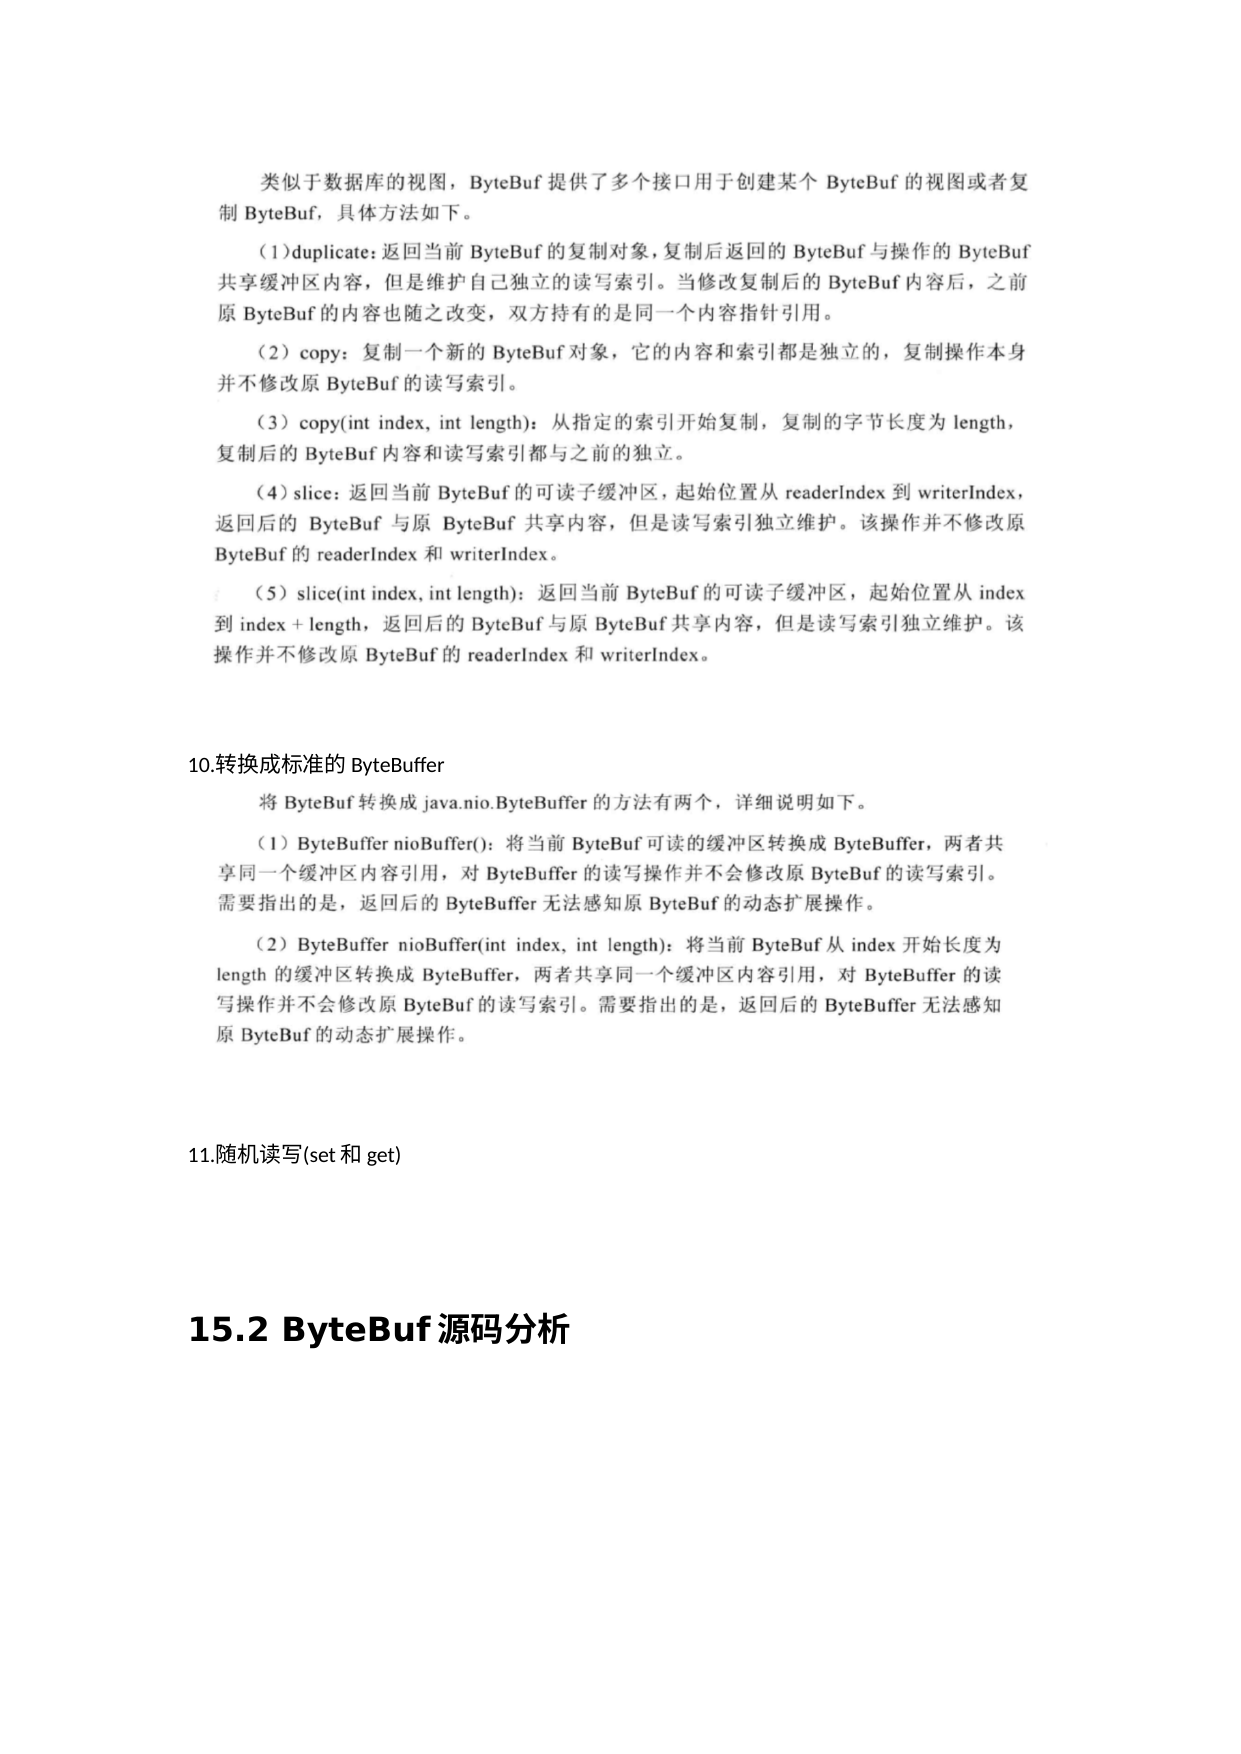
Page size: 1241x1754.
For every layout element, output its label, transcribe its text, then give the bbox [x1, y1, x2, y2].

subtitle 15.2 ByteBuf源码分析 [187, 1294, 1053, 1359]
picture [187, 162, 1053, 674]
list 转换成标准的ByteBuffer [187, 747, 1053, 779]
list 随机读写(set和get) [187, 1137, 1053, 1169]
picture [187, 779, 1052, 1074]
